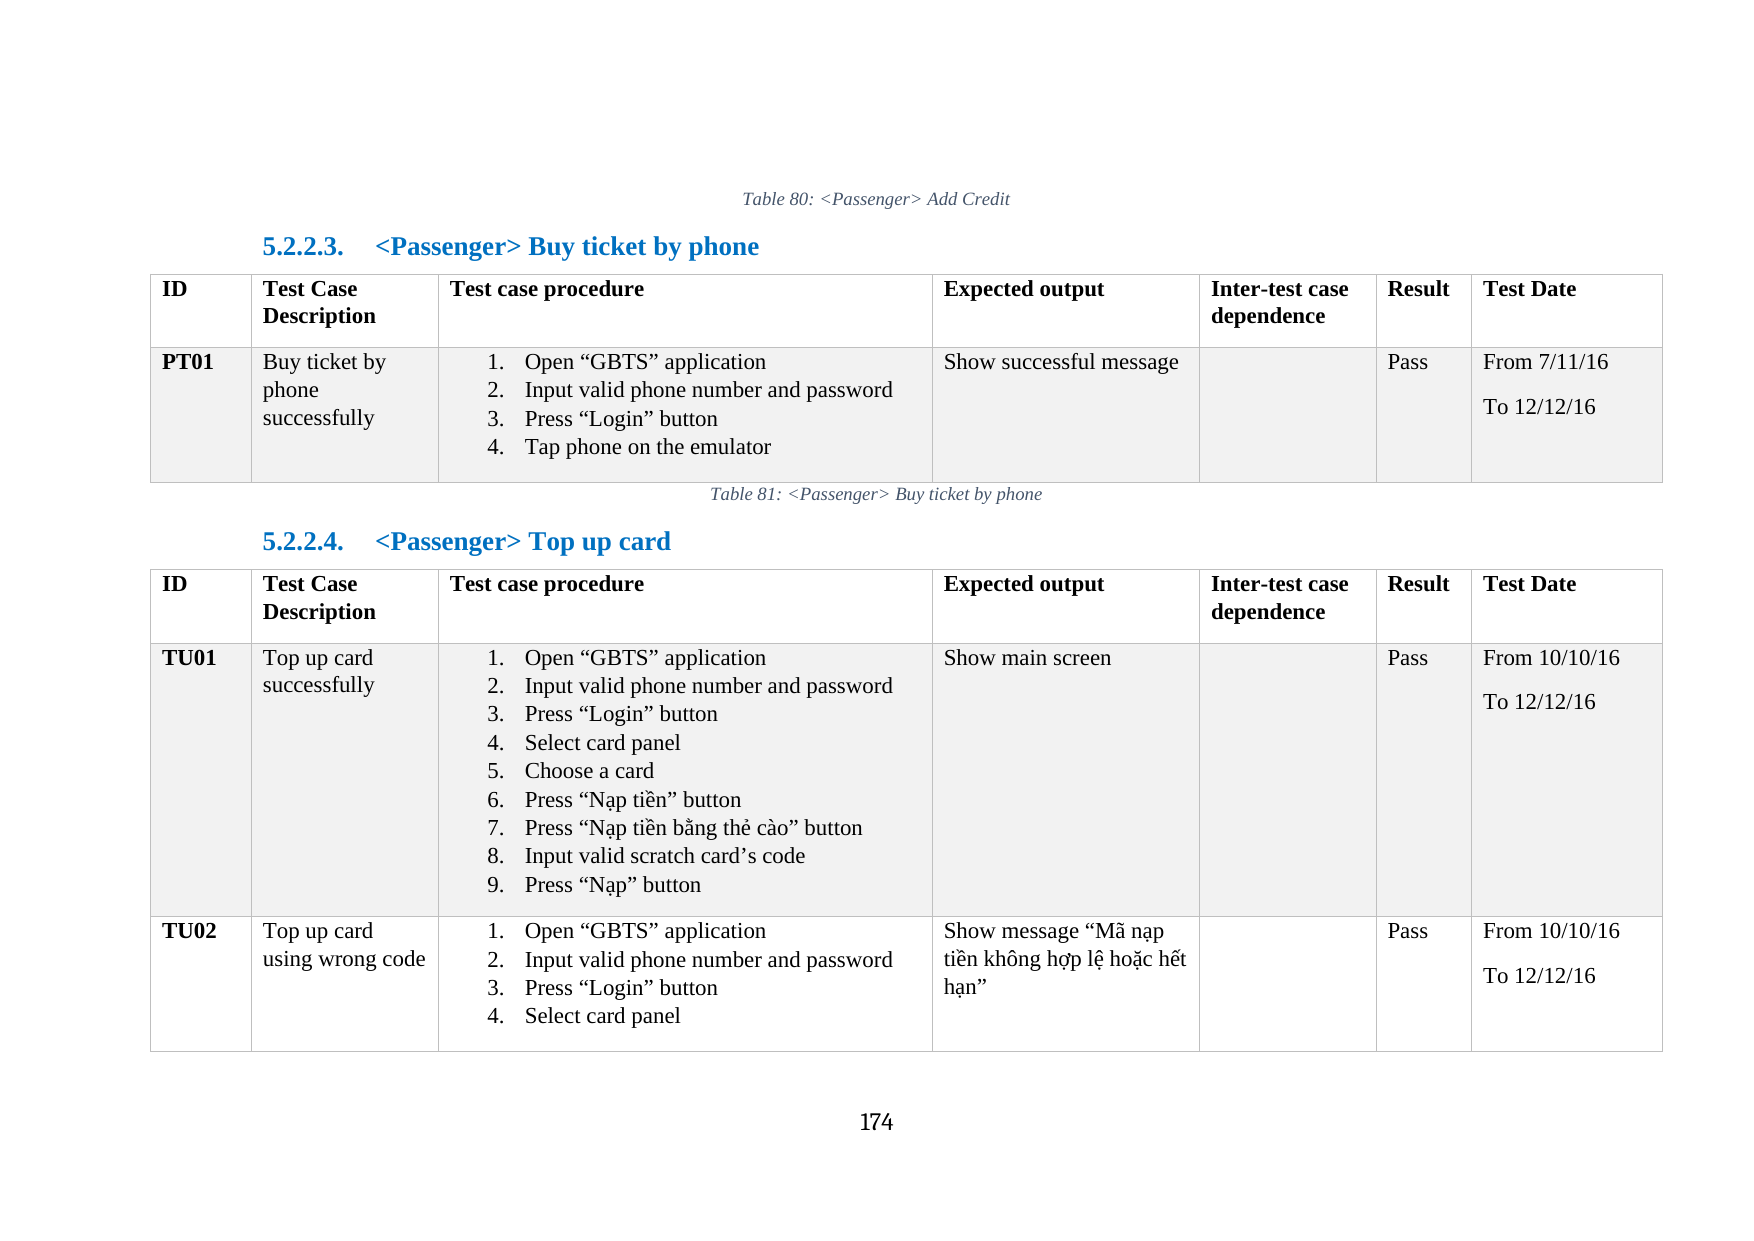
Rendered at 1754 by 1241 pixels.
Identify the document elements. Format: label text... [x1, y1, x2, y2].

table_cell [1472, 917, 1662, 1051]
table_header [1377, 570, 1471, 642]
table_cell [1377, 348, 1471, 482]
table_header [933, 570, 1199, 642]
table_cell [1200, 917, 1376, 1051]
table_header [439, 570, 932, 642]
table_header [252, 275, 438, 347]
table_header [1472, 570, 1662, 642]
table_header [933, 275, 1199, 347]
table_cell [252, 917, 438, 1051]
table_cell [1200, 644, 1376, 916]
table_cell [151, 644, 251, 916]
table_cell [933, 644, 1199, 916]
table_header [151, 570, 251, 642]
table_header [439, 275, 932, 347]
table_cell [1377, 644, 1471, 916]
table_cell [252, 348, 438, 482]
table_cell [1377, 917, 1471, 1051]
text <Passenger> Top up card [262, 525, 1604, 556]
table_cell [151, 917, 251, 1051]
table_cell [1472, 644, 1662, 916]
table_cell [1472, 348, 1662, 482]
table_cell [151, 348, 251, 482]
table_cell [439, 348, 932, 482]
text <Passenger> Buy ticket by phone [262, 230, 1604, 261]
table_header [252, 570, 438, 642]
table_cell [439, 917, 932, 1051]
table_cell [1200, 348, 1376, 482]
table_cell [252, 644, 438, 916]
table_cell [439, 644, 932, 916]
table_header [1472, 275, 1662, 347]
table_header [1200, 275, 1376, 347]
text Table 81: <Passenger> Buy ticket by phone [150, 483, 1604, 504]
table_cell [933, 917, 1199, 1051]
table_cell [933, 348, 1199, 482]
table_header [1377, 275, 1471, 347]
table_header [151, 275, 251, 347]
text Table 80: <Passenger> Add Credit [150, 187, 1604, 209]
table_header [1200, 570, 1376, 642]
